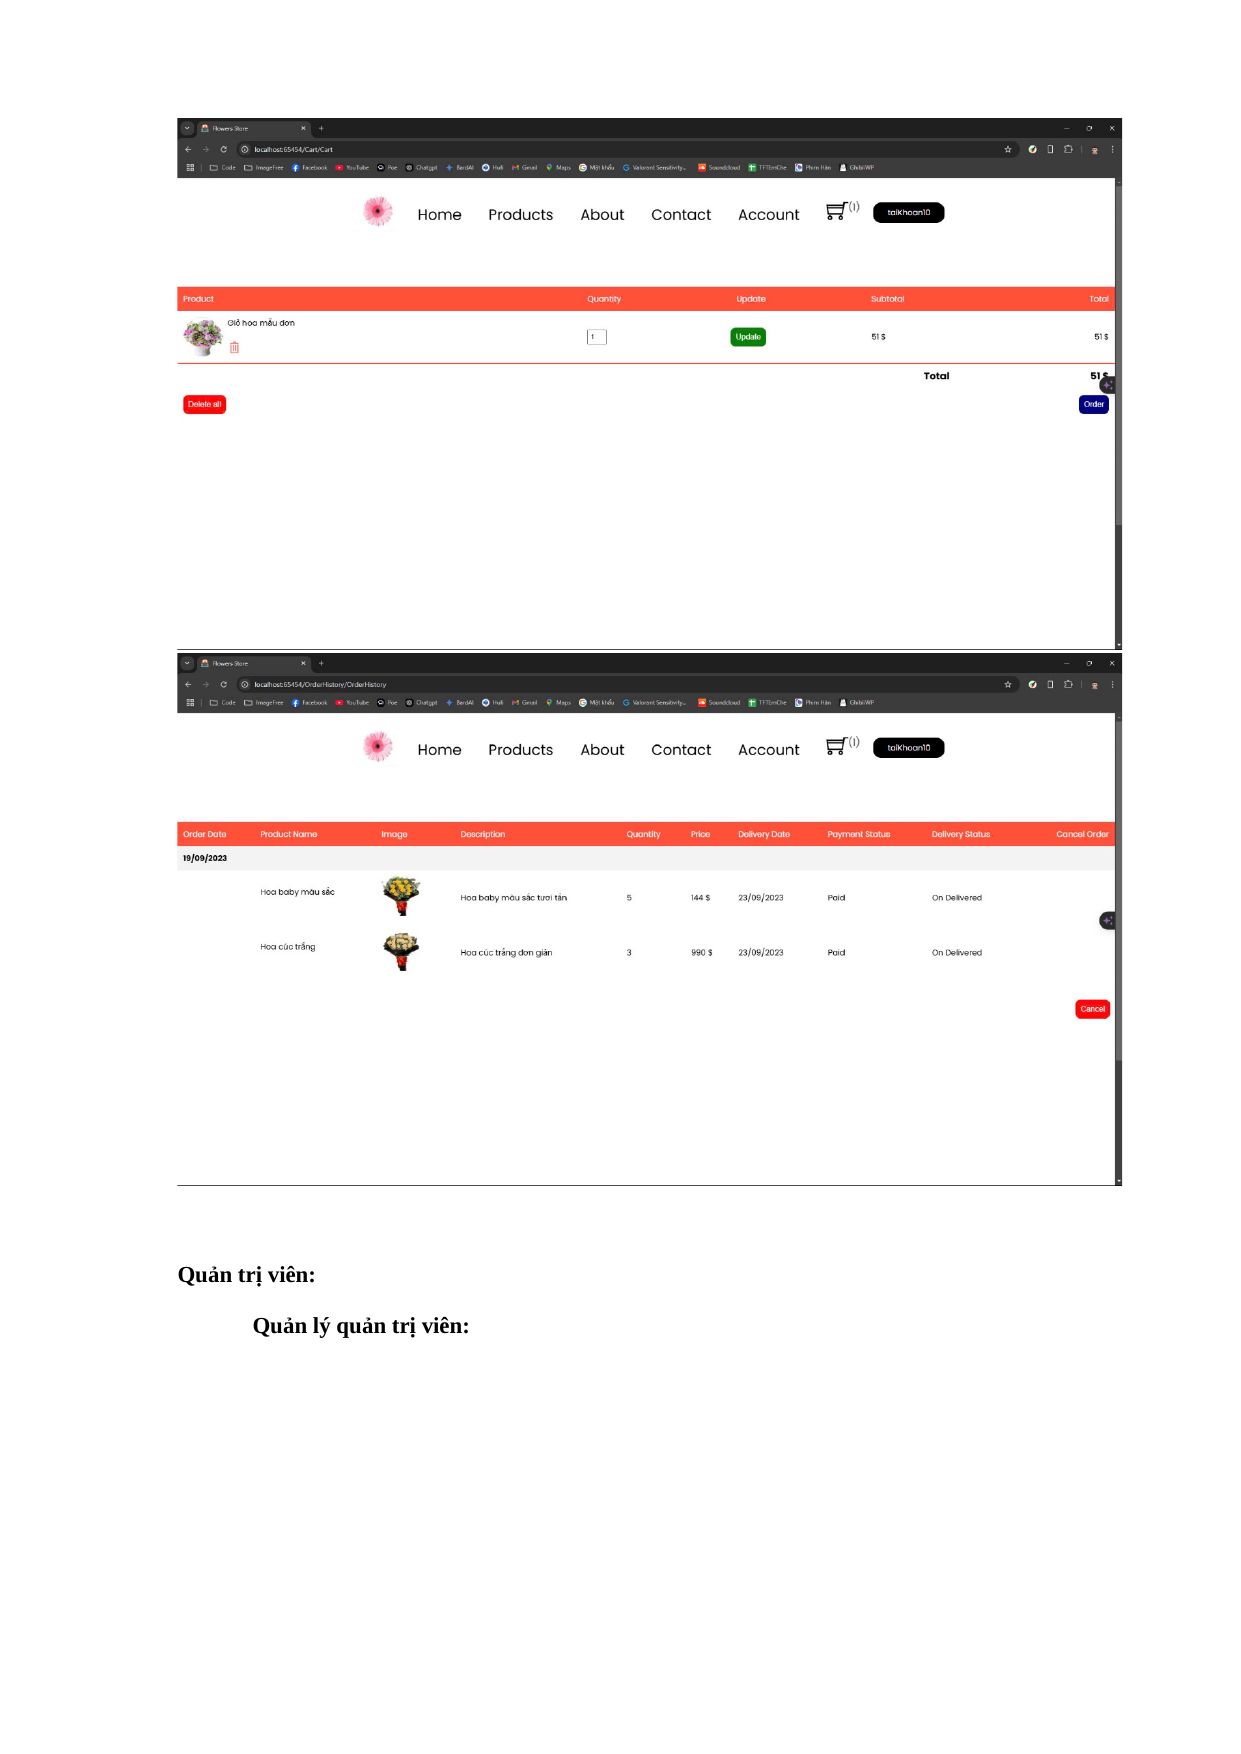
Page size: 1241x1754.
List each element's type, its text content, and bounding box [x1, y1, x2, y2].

text Quản trị viên: [177, 1261, 1122, 1287]
picture [177, 118, 1123, 650]
text Quản lý quản trị viên: [177, 1312, 1122, 1338]
picture [177, 653, 1123, 1186]
